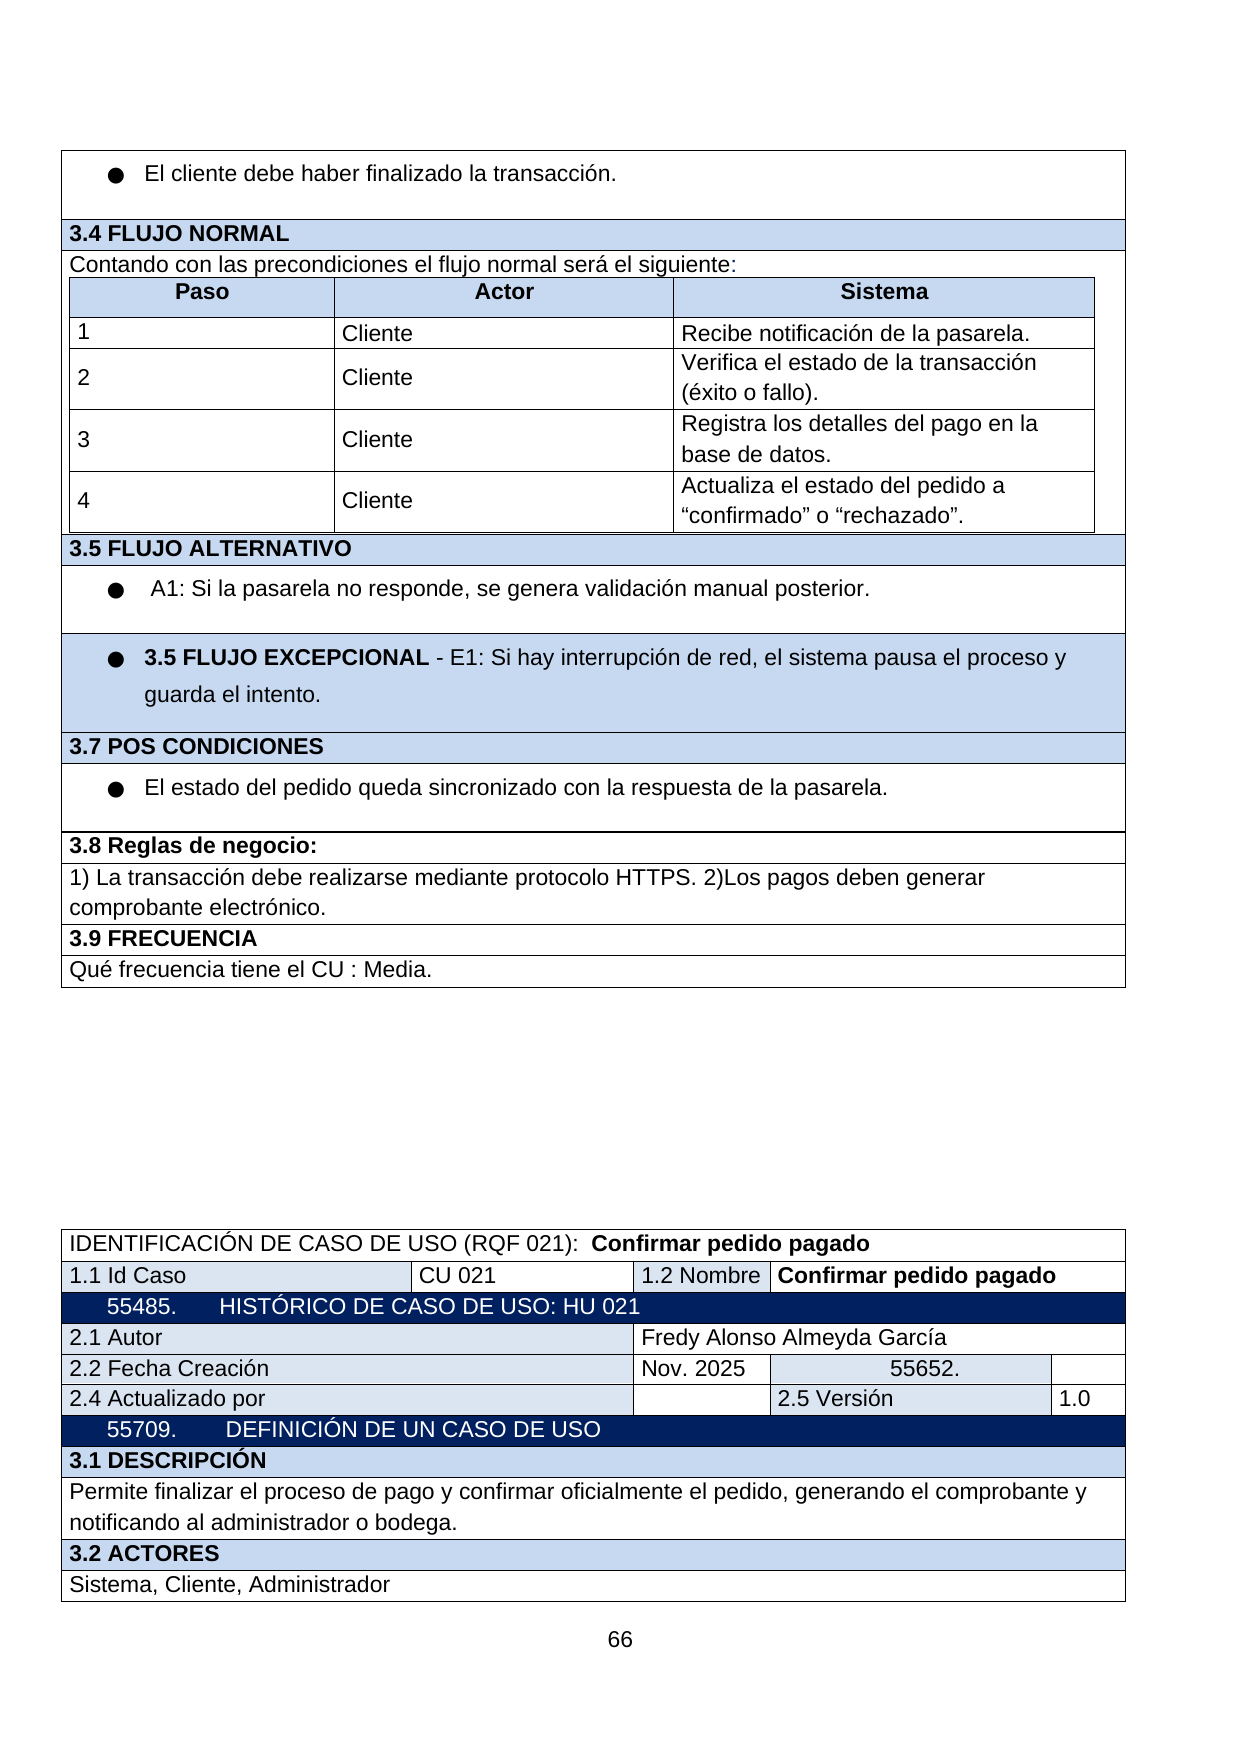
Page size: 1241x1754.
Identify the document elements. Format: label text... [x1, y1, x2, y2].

table_cell 2.4 Actualizado por [62, 1385, 633, 1415]
table_cell Permite finalizar el proceso de pago y confirmar oficialmente el pedido, generando el comprobante y notificando al administrador o bodega. [62, 1478, 1125, 1539]
table_cell 1.2 Nombre [634, 1262, 770, 1292]
table_cell 3.5 FLUJO ALTERNATIVO [62, 535, 1125, 565]
table_cell A1: Si la pasarela no responde, se genera validación manual posterior. [62, 566, 1125, 633]
table_cell Sistema, Cliente, Administrador [62, 1571, 1125, 1601]
table_cell El estado del pedido queda sincronizado con la respuesta de la pasarela. [62, 764, 1125, 831]
table_cell 2.1 Autor [62, 1324, 633, 1354]
table_cell 2.2 Fecha Creación [62, 1355, 633, 1383]
table_cell Fredy Alonso Almeyda García [634, 1324, 1125, 1354]
table_header IDENTIFICACIÓN DE CASO DE USO (RQF 021): Confirmar pedido pagado [62, 1230, 1125, 1261]
table_cell 2.5 Versión [771, 1385, 1051, 1415]
table_cell 3.4 FLUJO NORMAL [62, 220, 1125, 250]
table_cell DEFINICIÓN DE UN CASO DE USO [62, 1416, 1125, 1446]
table_cell CU 021 [412, 1262, 633, 1292]
table_cell 1.0 [1052, 1385, 1125, 1415]
table_cell 3.1 DESCRIPCIÓN [62, 1447, 1125, 1477]
table_cell 1.1 Id Caso [62, 1262, 411, 1292]
table_cell Confirmar pedido pagado [771, 1262, 1125, 1292]
table_cell [1052, 1355, 1125, 1383]
table_cell HISTÓRICO DE CASO DE USO: HU 021 [62, 1293, 1125, 1323]
table_cell Qué frecuencia tiene el CU : Media. [62, 956, 1125, 987]
table_cell 3.9 FRECUENCIA [62, 925, 1125, 955]
table_cell 3.5 FLUJO EXCEPCIONAL - E1: Si hay interrupción de red, el sistema pausa el proceso y guarda el intento. [62, 634, 1125, 732]
table_cell 3.7 POS CONDICIONES [62, 733, 1125, 763]
table_cell [771, 1355, 1051, 1383]
table_cell 1) La transacción debe realizarse mediante protocolo HTTPS. 2)Los pagos deben generar comprobante electrónico. [62, 864, 1125, 924]
table_cell [634, 1385, 770, 1415]
table_cell Nov. 2025 [634, 1355, 770, 1383]
table_cell El cliente debe haber finalizado la transacción. [62, 151, 1125, 218]
table_cell 3.8 Reglas de negocio: [62, 833, 1125, 863]
table_cell Contando con las precondiciones el flujo normal será el siguiente: [62, 251, 1125, 533]
table_cell 3.2 ACTORES [62, 1540, 1125, 1570]
